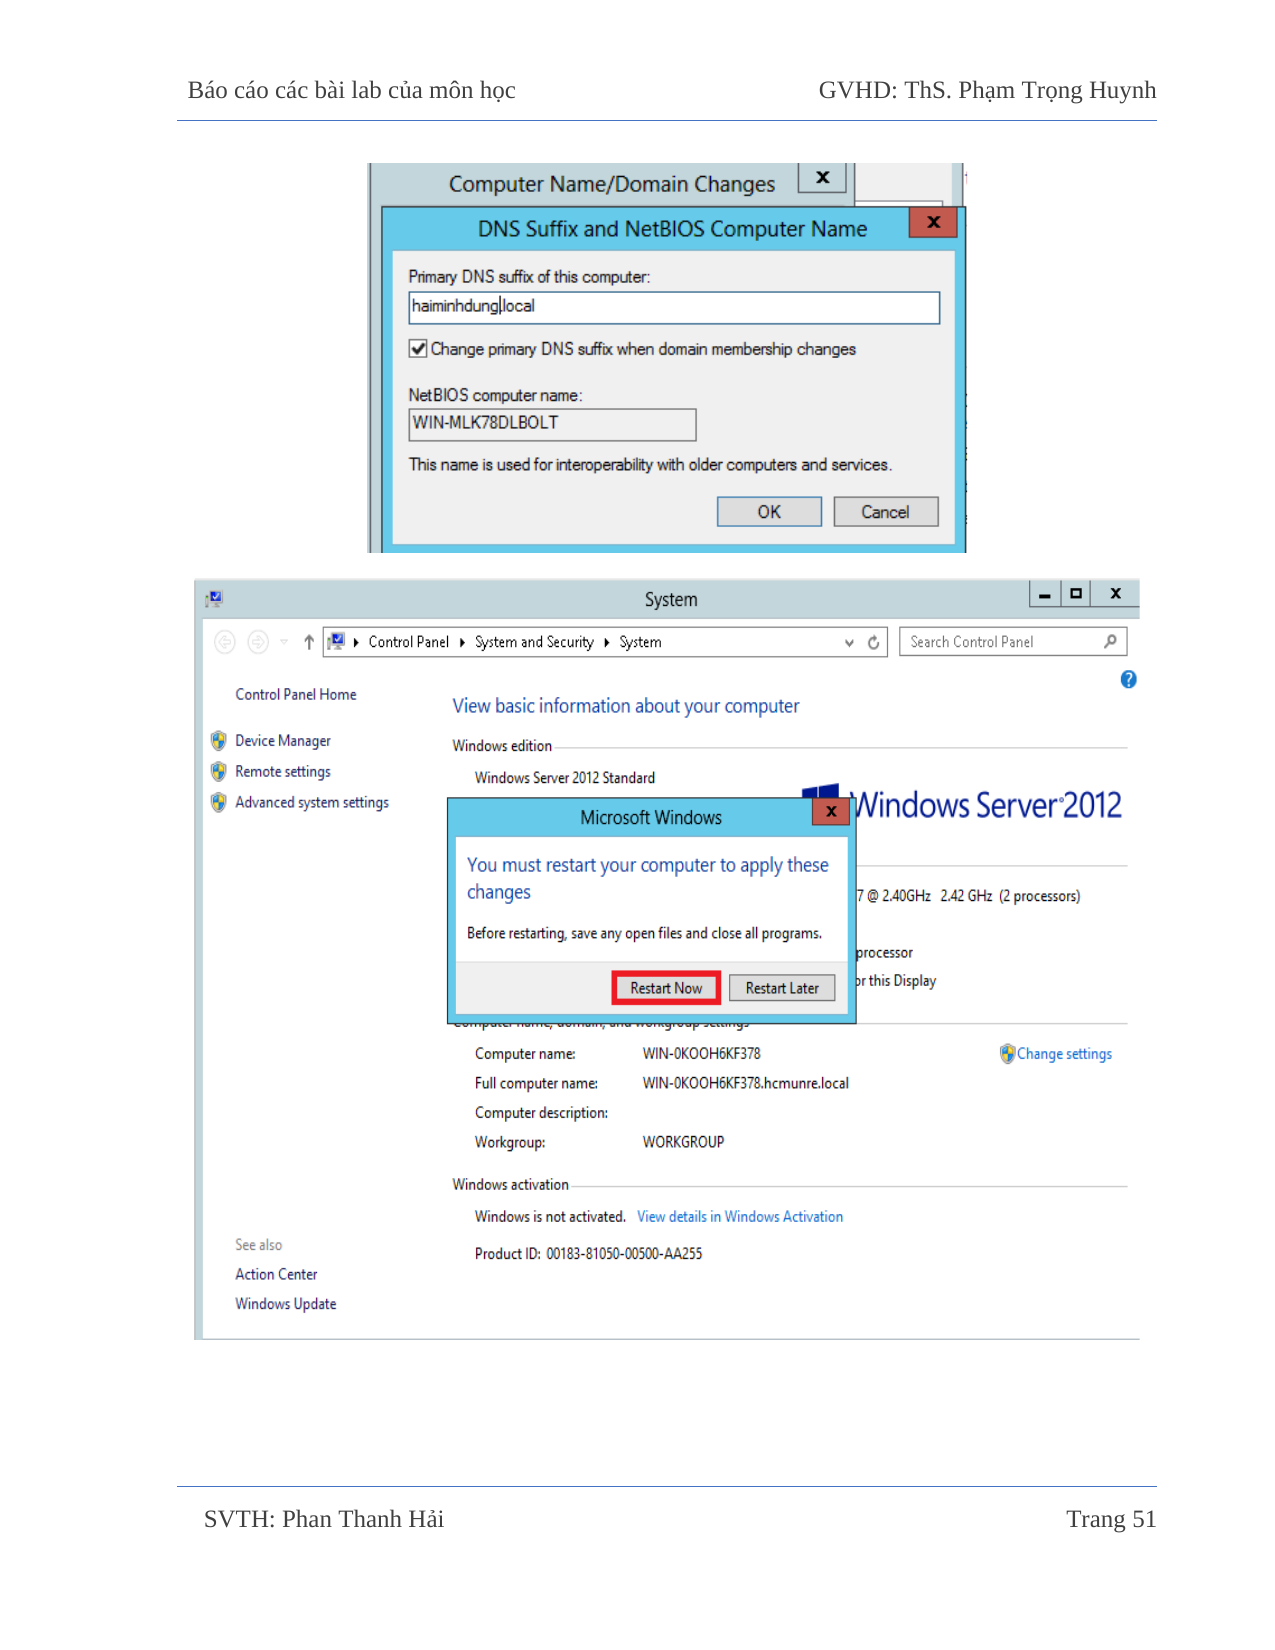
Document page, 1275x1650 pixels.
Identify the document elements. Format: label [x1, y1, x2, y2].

picture [194, 578, 1140, 1340]
picture [367, 163, 968, 553]
